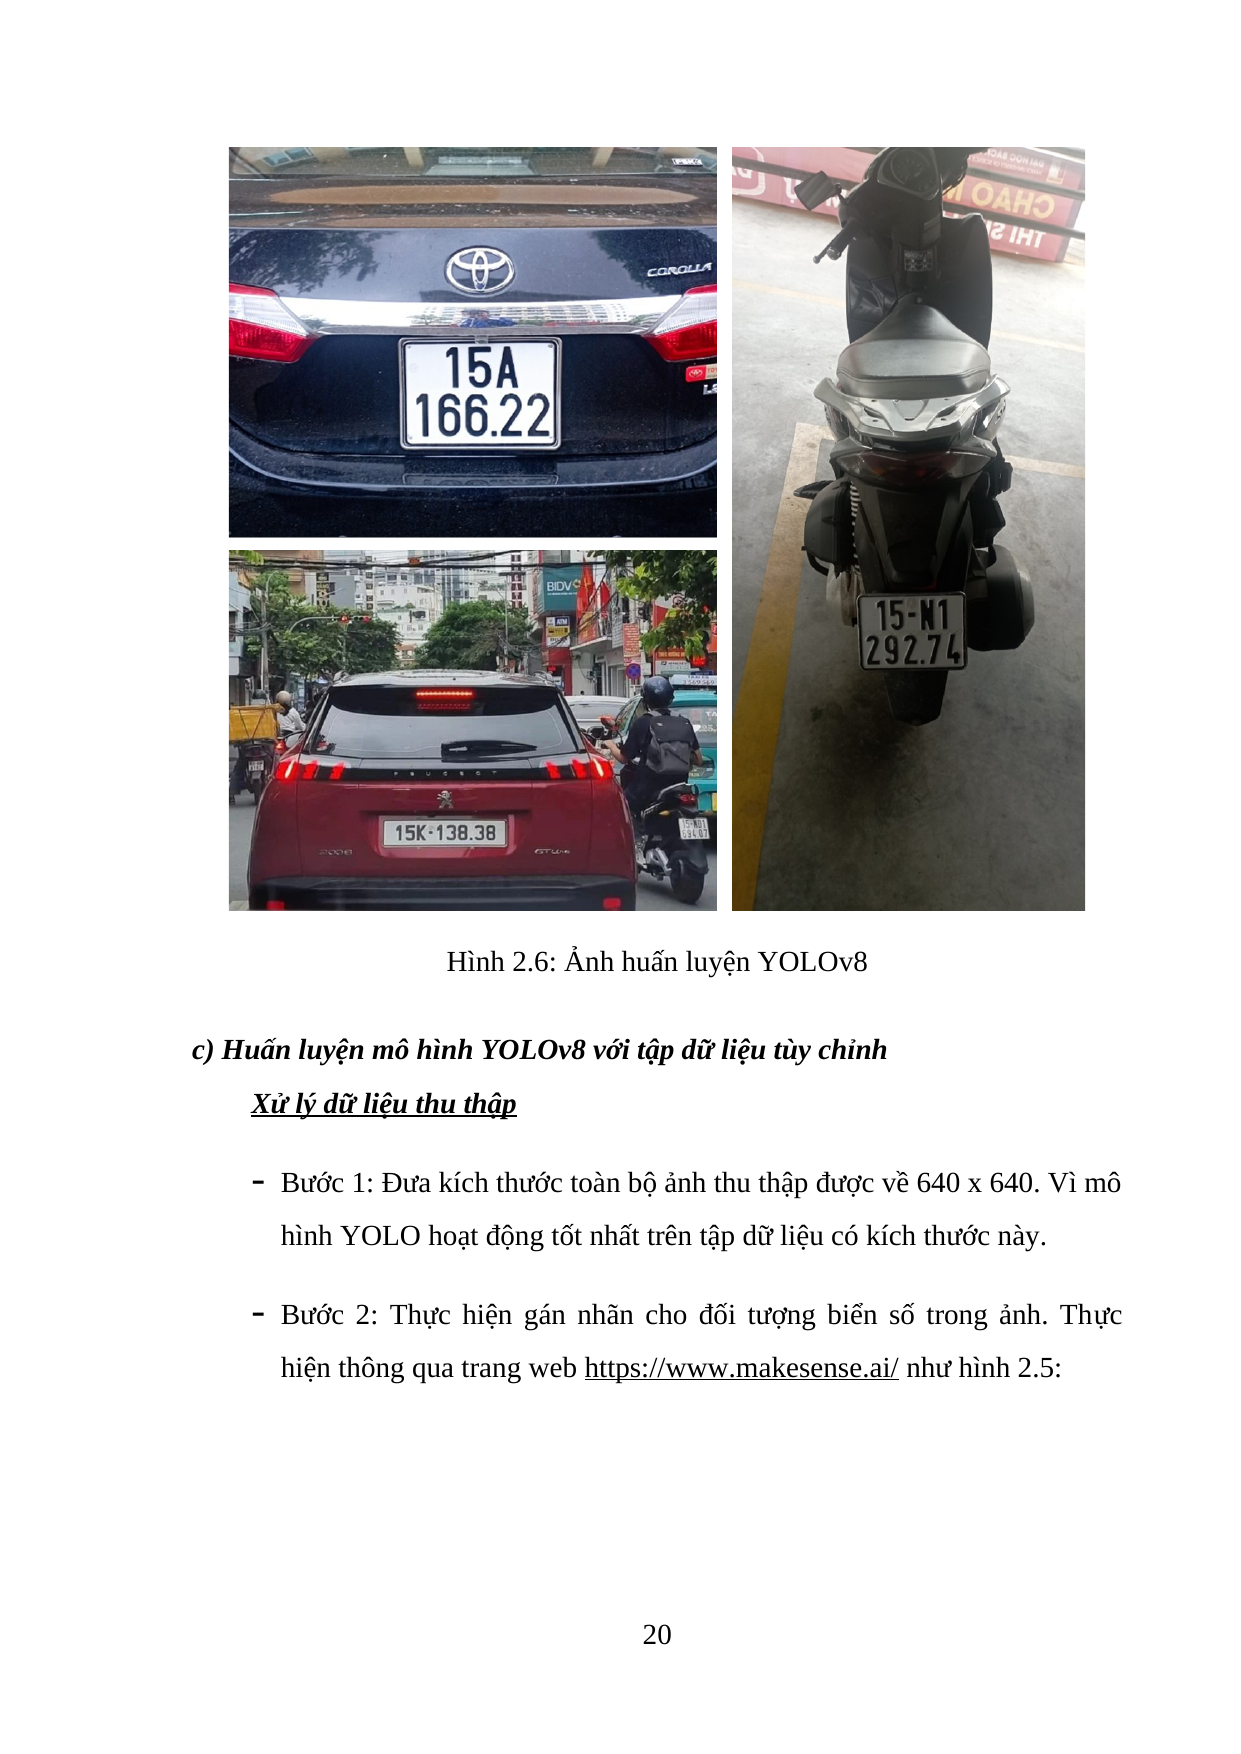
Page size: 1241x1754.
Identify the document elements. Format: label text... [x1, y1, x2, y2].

list Bước 1: Đưa kích thước toàn bộ ảnh thu thập được về 640 x 640. Vì mô hình YOLO hoạt động tốt nhất trên tập dữ liệu có kích thước này. [251, 1153, 1122, 1252]
text Xử lý dữ liệu thu thập [192, 1086, 1122, 1120]
list Bước 2: Thực hiện gán nhãn cho đối tượng biển số trong ảnh. Thực hiện thông qua trang web https://www.makesense.ai/ như hình 2.5: [251, 1285, 1122, 1383]
picture [228, 147, 1085, 911]
subtitle Huấn luyện mô hình YOLOv8 với tập dữ liệu tùy chỉnh [192, 1032, 1122, 1066]
